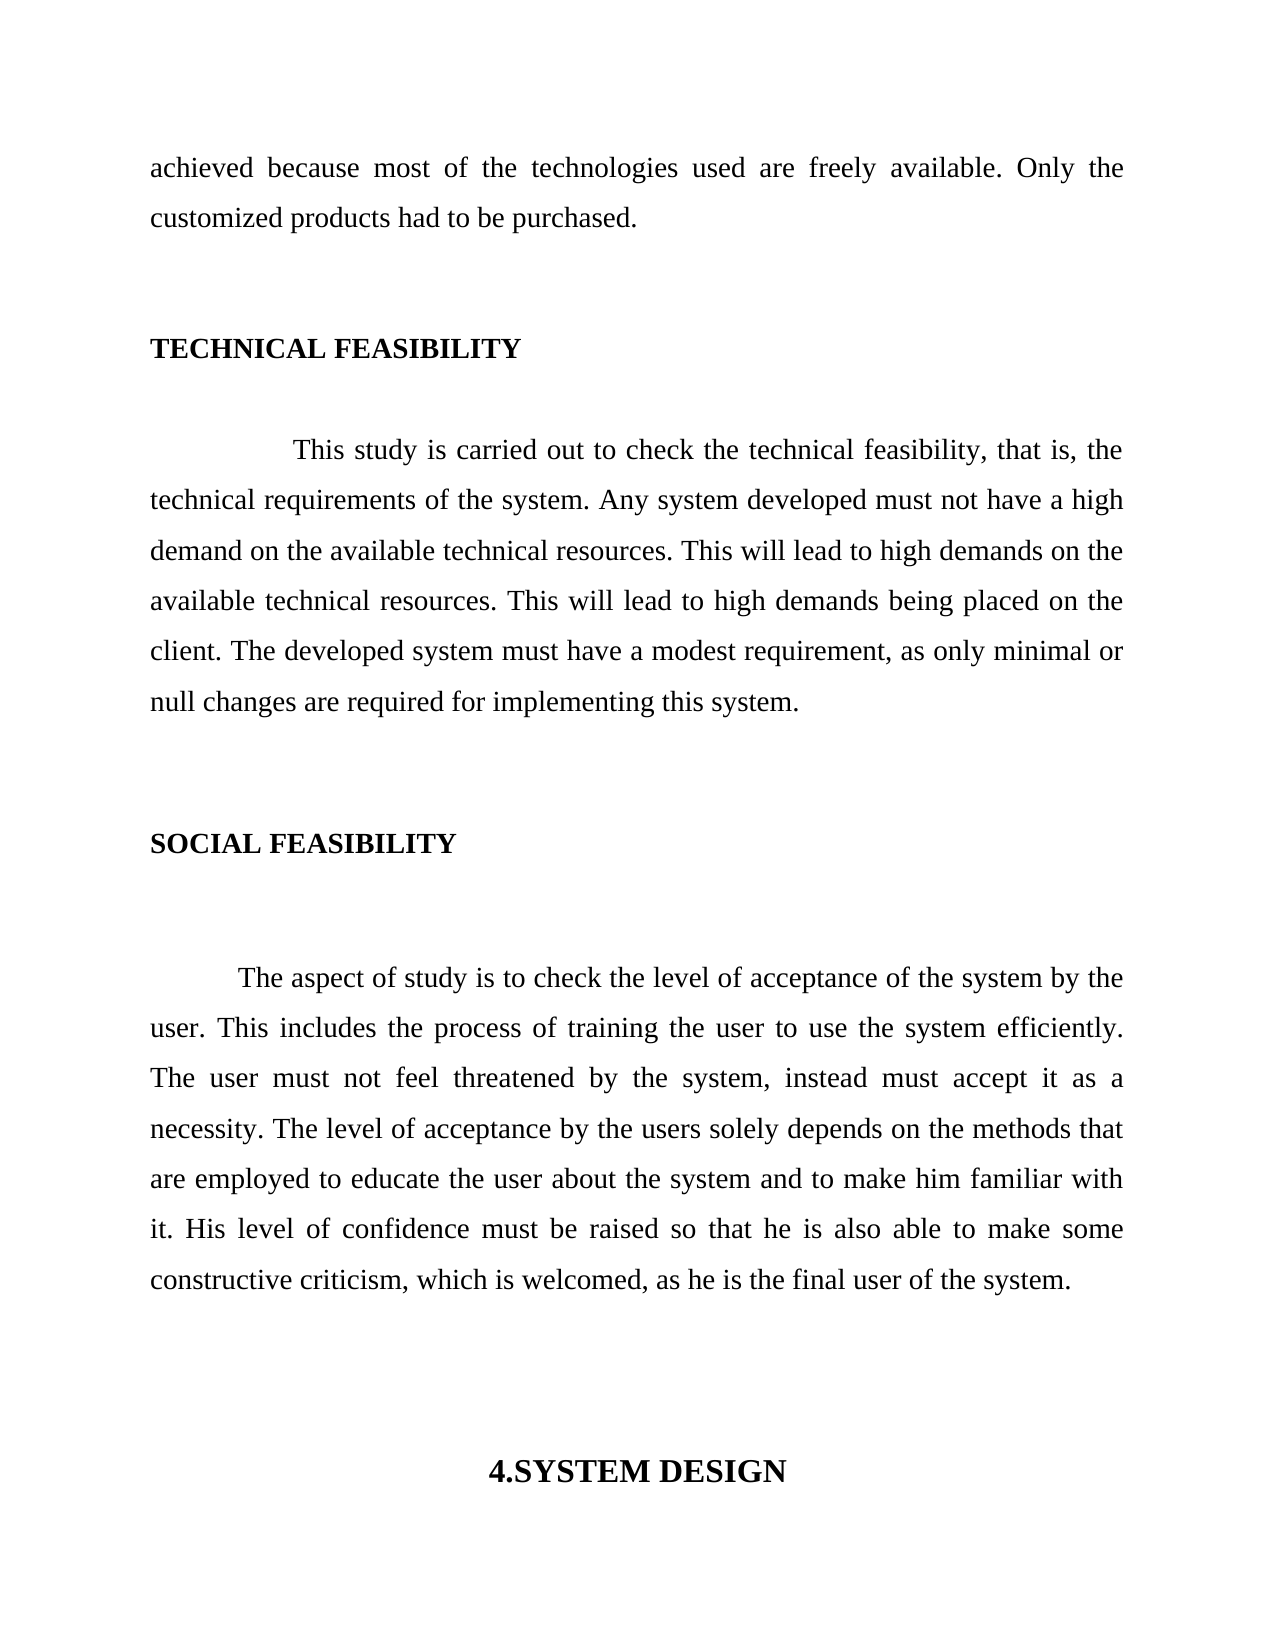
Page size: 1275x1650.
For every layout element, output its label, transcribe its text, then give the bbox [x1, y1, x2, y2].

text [150, 150, 1125, 234]
text SOCIAL FEASIBILITY [150, 826, 1125, 859]
text The aspect of study is to check the level of acceptance of the system by the user. This includes the process of training the user to use the system efficiently. The user must not feel threatened by the system, instead must accept it as a necessity. The level of acceptance by the users solely depends on the methods that are employed to educate the user about the system and to make him familiar with it. His level of confidence must be raised so that he is also able to make some constructive criticism, which is welcomed, as he is the final user of the system. [150, 960, 1125, 1295]
text This study is carried out to check the technical feasibility, that is, the technical requirements of the system. Any system developed must not have a high demand on the available technical resources. This will lead to high demands on the available technical resources. This will lead to high demands being placed on the client. The developed system must have a modest requirement, as only minimal or null changes are required for implementing this system. [150, 432, 1125, 717]
text 4.SYSTEM DESIGN [150, 1452, 1125, 1490]
subtitle TECHNICAL FEASIBILITY [150, 331, 1125, 364]
